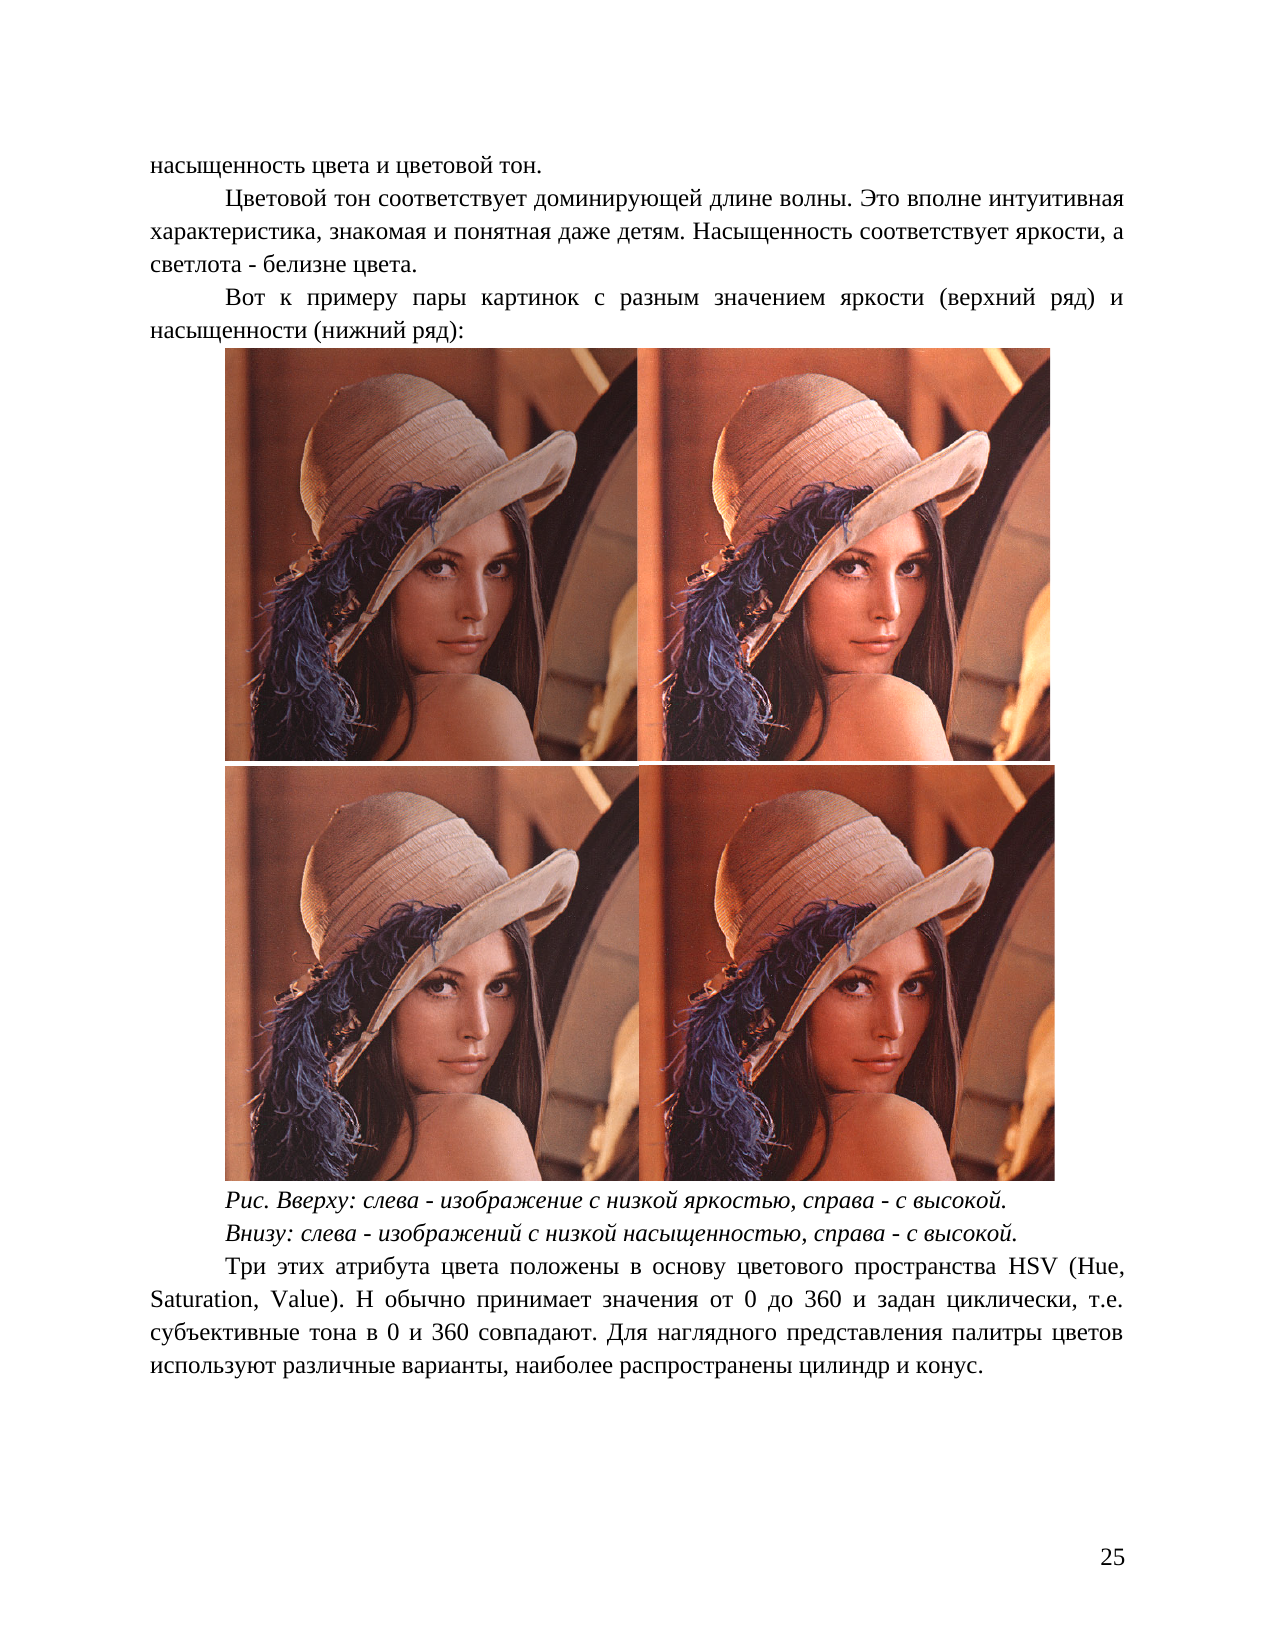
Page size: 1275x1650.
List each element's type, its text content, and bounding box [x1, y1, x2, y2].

picture [225, 765, 1055, 1181]
text Внизу: слева - изображений с низкой насыщенностью, справа - с высокой. [150, 1218, 1125, 1247]
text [150, 150, 1125, 179]
text Рис. Вверху: слева - изображение с низкой яркостью, справа - с высокой. [150, 1185, 1125, 1213]
picture [225, 348, 1050, 761]
text Вот к примеру пары картинок с разным значением яркости (верхний ряд) и насыщенности (нижний ряд): [150, 282, 1125, 344]
text Три этих атрибута цвета положены в основу цветового пространства HSV (Hue, Saturation, Value). H обычно принимает значения от 0 до 360 и задан циклически, т.е. субъективные тона в 0 и 360 совпадают. Для наглядного представления палитры цветов используют различные варианты, наиболее распространены цилиндр и конус. [150, 1251, 1125, 1379]
text Цветовой тон соответствует доминирующей длине волны. Это вполне интуитивная характеристика, знакомая и понятная даже детям. Насыщенность соответствует яркости, а светлота - белизне цвета. [150, 183, 1125, 278]
